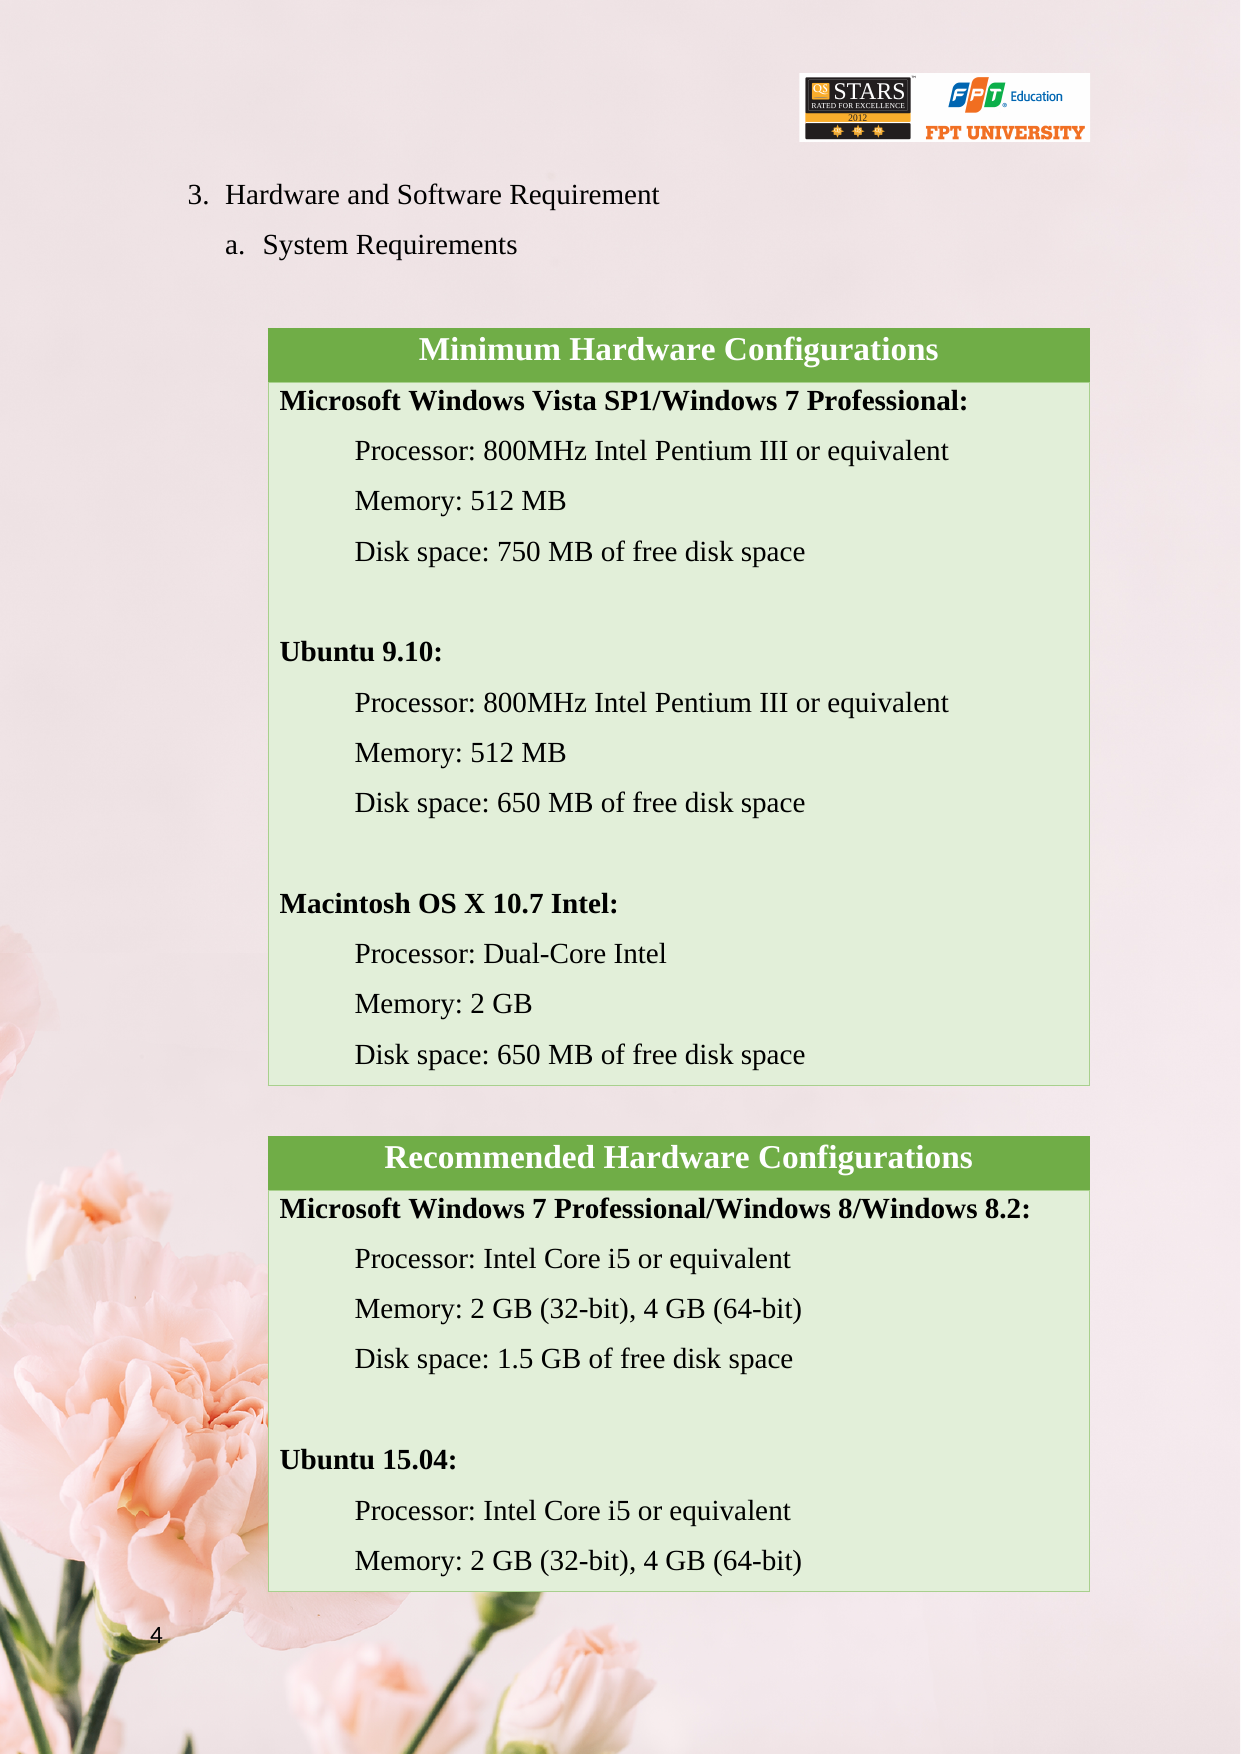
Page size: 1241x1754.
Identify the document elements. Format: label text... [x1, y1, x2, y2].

table_header Recommended Hardware Configurations [269, 1137, 1089, 1190]
list Hardware and Software Requirement [187, 177, 1090, 211]
list System Requirements [225, 227, 1090, 261]
table_cell Microsoft Windows Vista SP1/Windows 7 Professional: Processor: 800MHz Intel Pentium III or equivalent Memory: 512 MB Disk space: 750 MB of free disk space Ubuntu 9.10: Processor: 800MHz Intel Pentium III or equivalent Memory: 512 MB Disk space: 650 MB of free disk space Macintosh OS X 10.7 Intel: Processor: Dual-Core Intel Memory: 2 GB Disk space: 650 MB of free disk space [269, 383, 1089, 1085]
table_header Minimum Hardware Configurations [269, 329, 1089, 382]
picture [0, 0, 1241, 1754]
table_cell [269, 1191, 1089, 1591]
